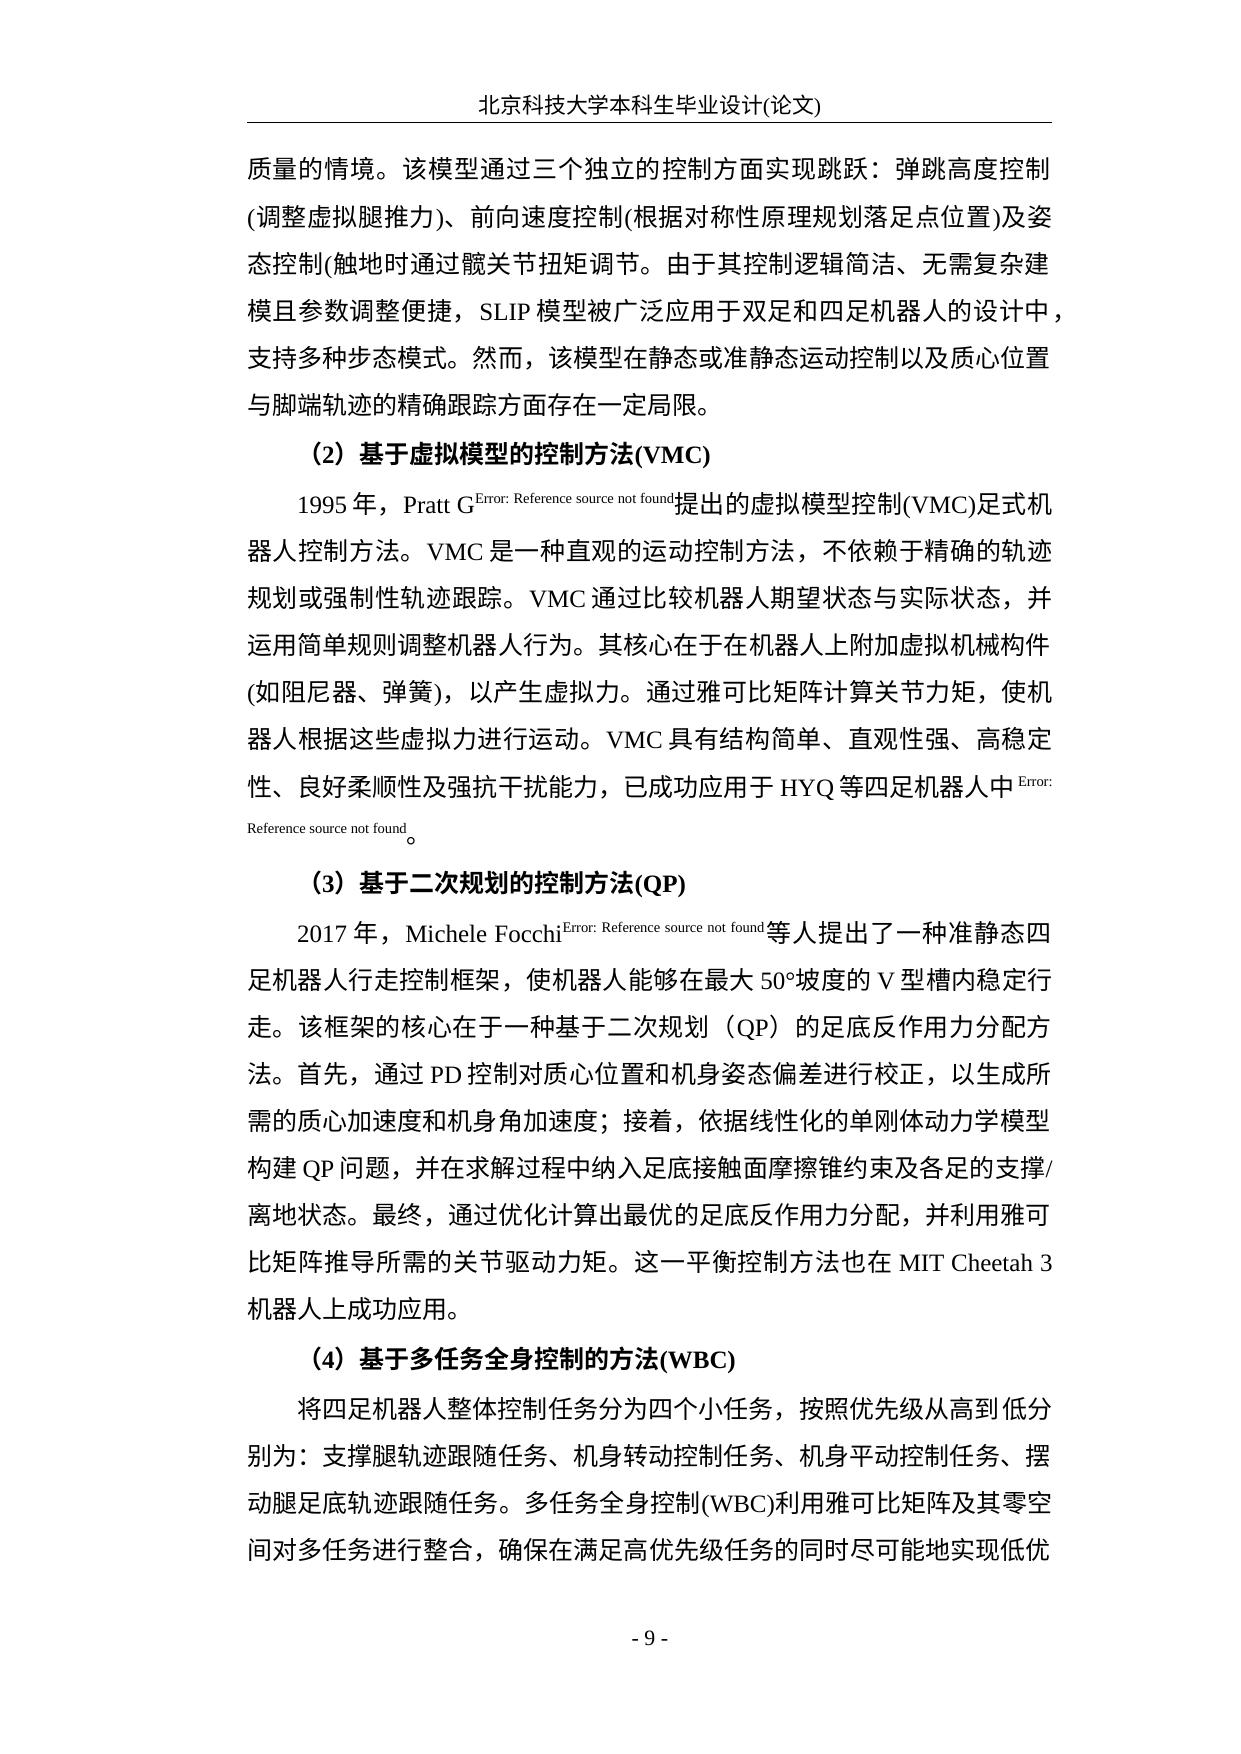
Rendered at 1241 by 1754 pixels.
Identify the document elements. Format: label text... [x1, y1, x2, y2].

text （3）基于二次规划的控制方法(QP) [247, 864, 1052, 900]
text （2）基于虚拟模型的控制方法(VMC) [247, 435, 1052, 471]
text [247, 1389, 1052, 1567]
text （4）基于多任务全身控制的方法(WBC) [247, 1339, 1052, 1376]
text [247, 150, 1052, 422]
